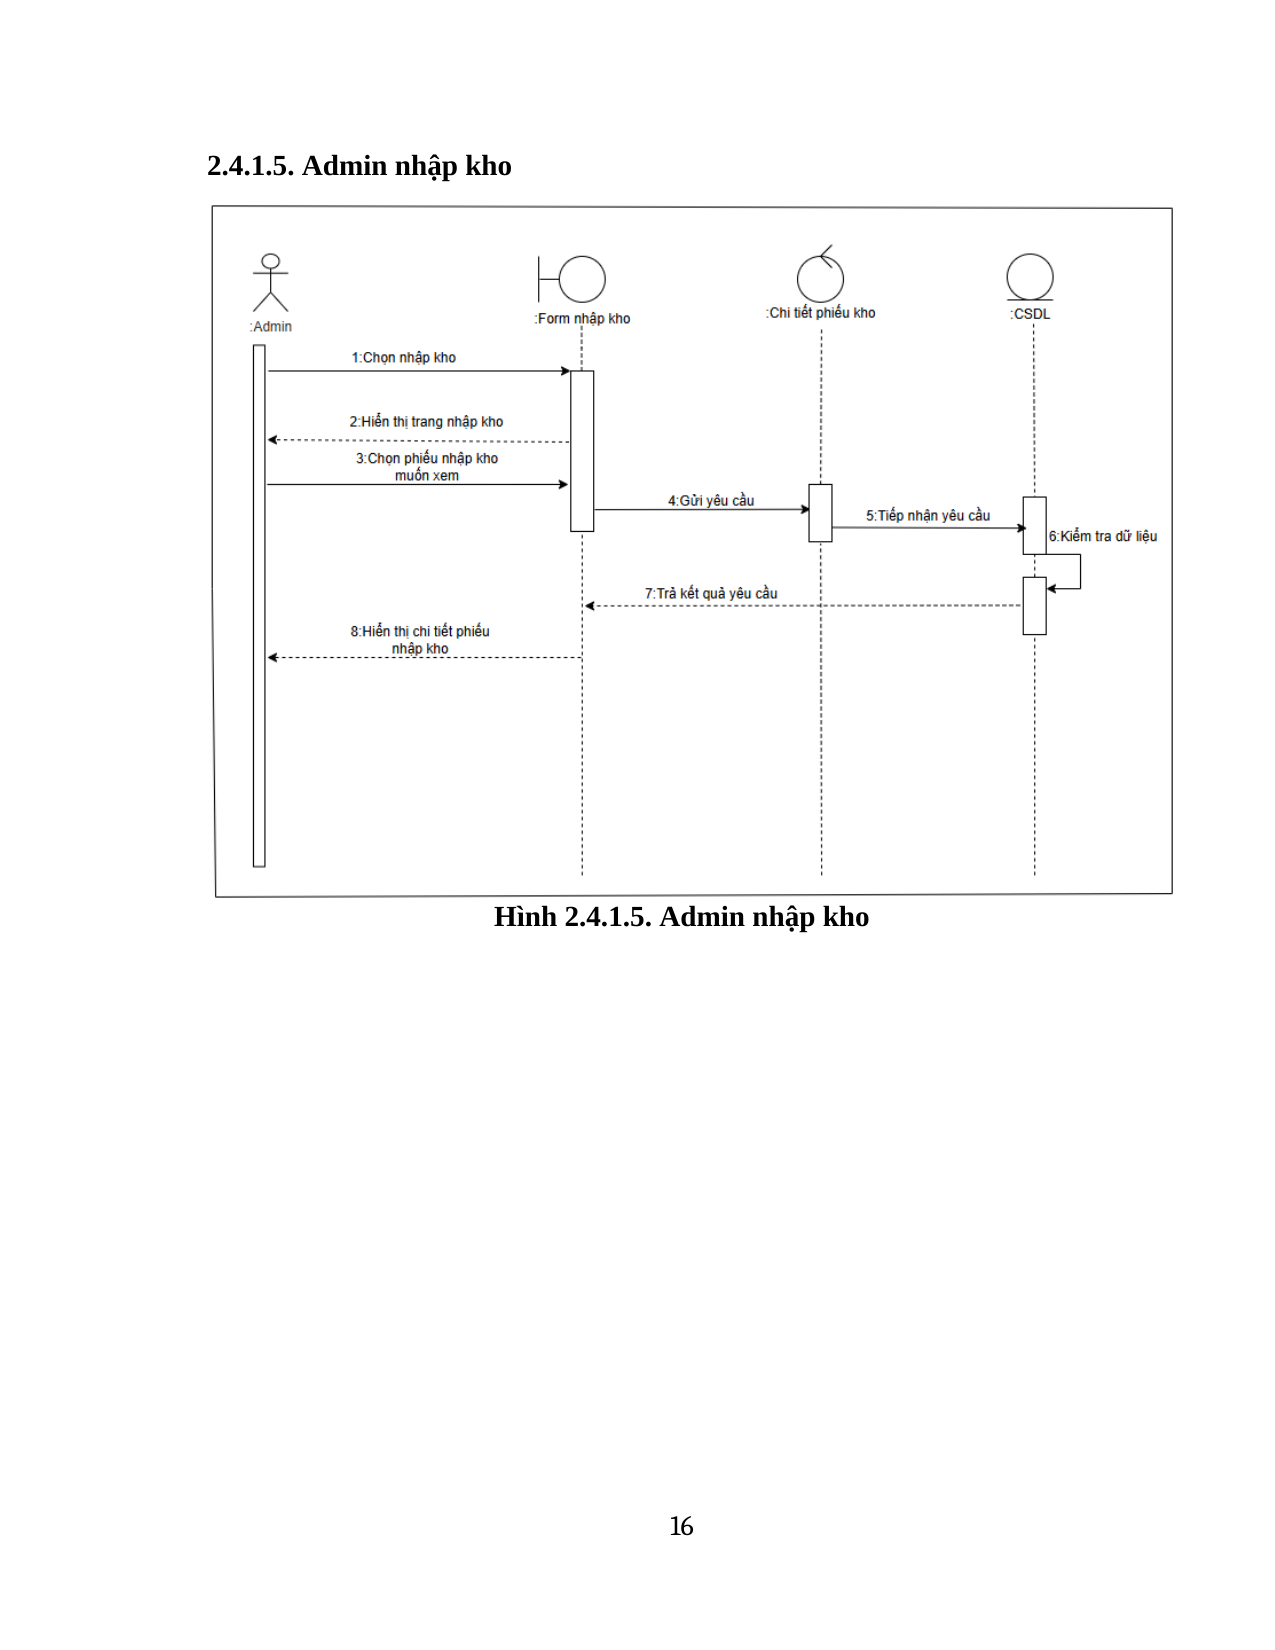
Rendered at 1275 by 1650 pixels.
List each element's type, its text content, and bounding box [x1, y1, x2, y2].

subtitle 2.4.1.5. Admin nhập kho [207, 148, 1157, 181]
text Hình 2.4.1.5. Admin nhập kho [207, 900, 1157, 933]
picture [206, 202, 1182, 900]
